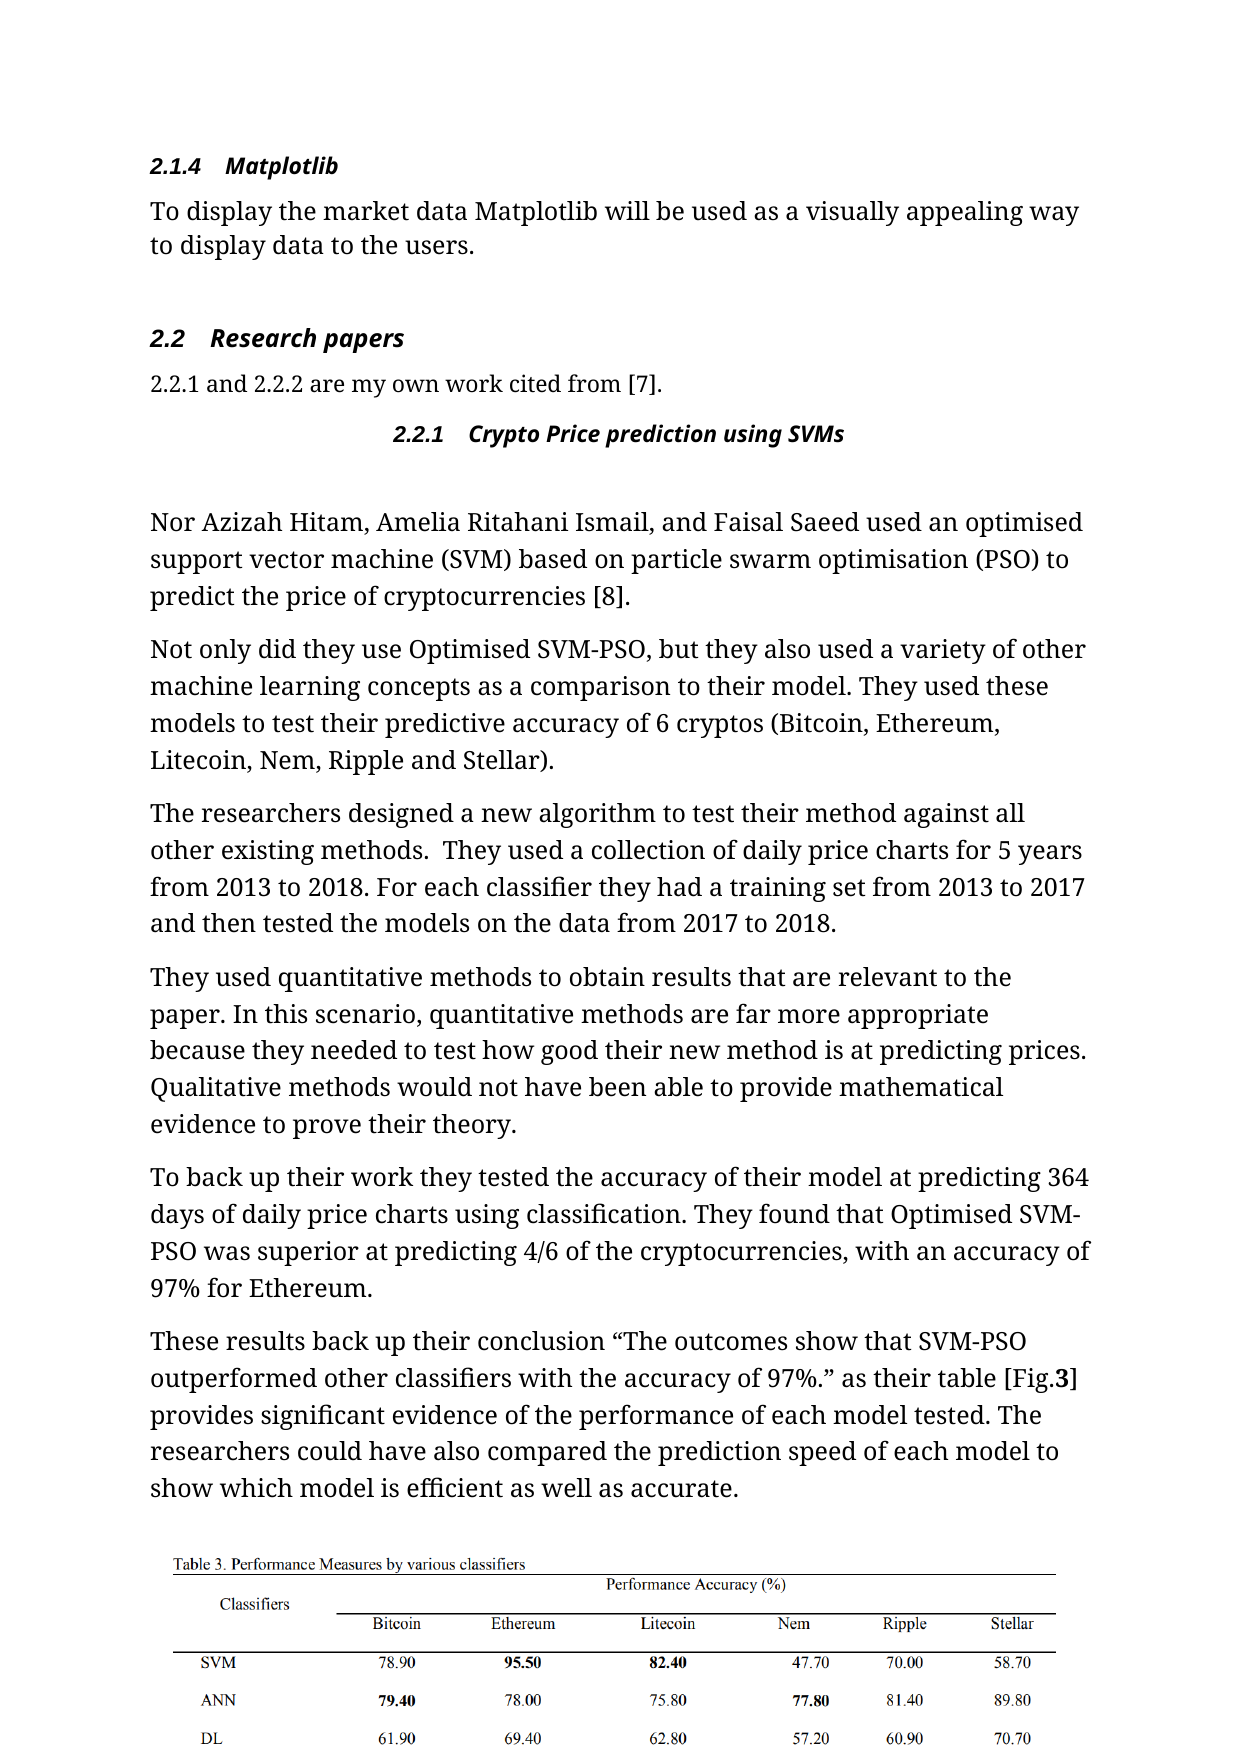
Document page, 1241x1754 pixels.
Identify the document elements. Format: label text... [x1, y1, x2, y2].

text To display the market data Matplotlib will be used as a visually appealing way to display data to the users. [150, 194, 1090, 262]
picture [149, 1545, 1090, 1754]
subtitle Research papers [150, 321, 1090, 355]
text They used quantitative methods to obtain results that are relevant to the paper. In this scenario, quantitative methods are far more appropriate because they needed to test how good their new method is at predicting prices. Qualitative methods would not have been able to provide mathematical evidence to prove their theory. [150, 959, 1090, 1141]
subtitle Matplotlib [150, 150, 1090, 181]
text The researchers designed a new algorithm to test their method against all other existing methods. They used a collection of daily price charts for 5 years from 2013 to 2018. For each classifier they had a training set from 2013 to 2017 and then tested the models on the data from 2017 to 2018. [150, 796, 1090, 940]
text These results back up their conclusion “The outcomes show that SVM-PSO outperformed other classifiers with the accuracy of 97%.” as their table [Fig.3] provides significant evidence of the performance of each model tested. The researchers could have also compared the prediction speed of each model to show which model is efficient as well as accurate. [150, 1324, 1090, 1505]
text Not only did they use Optimised SVM-PSO, but they also used a variety of other machine learning concepts as a comparison to their model. They used these models to test their predictive accuracy of 6 cryptos (Bitcoin, Ethereum, Litecoin, Nem, Ripple and Stellar). [150, 632, 1090, 776]
text To back up their work they tested the accuracy of their model at predicting 364 days of daily price charts using classification. They found that Optimised SVM-PSO was superior at predicting 4/6 of the cryptocurrencies, with an accuracy of 97% for Ethereum. [150, 1160, 1090, 1304]
text 2.2.1 and 2.2.2 are my own work cited from [7]. [150, 367, 1090, 399]
text Nor Azizah Hitam, Amelia Ritahani Ismail, and Faisal Saeed used an optimised support vector machine (SVM) based on particle swarm optimisation (PSO) to predict the price of cryptocurrencies [8]. [150, 505, 1090, 613]
subtitle Crypto Price prediction using SVMs [150, 417, 1090, 449]
